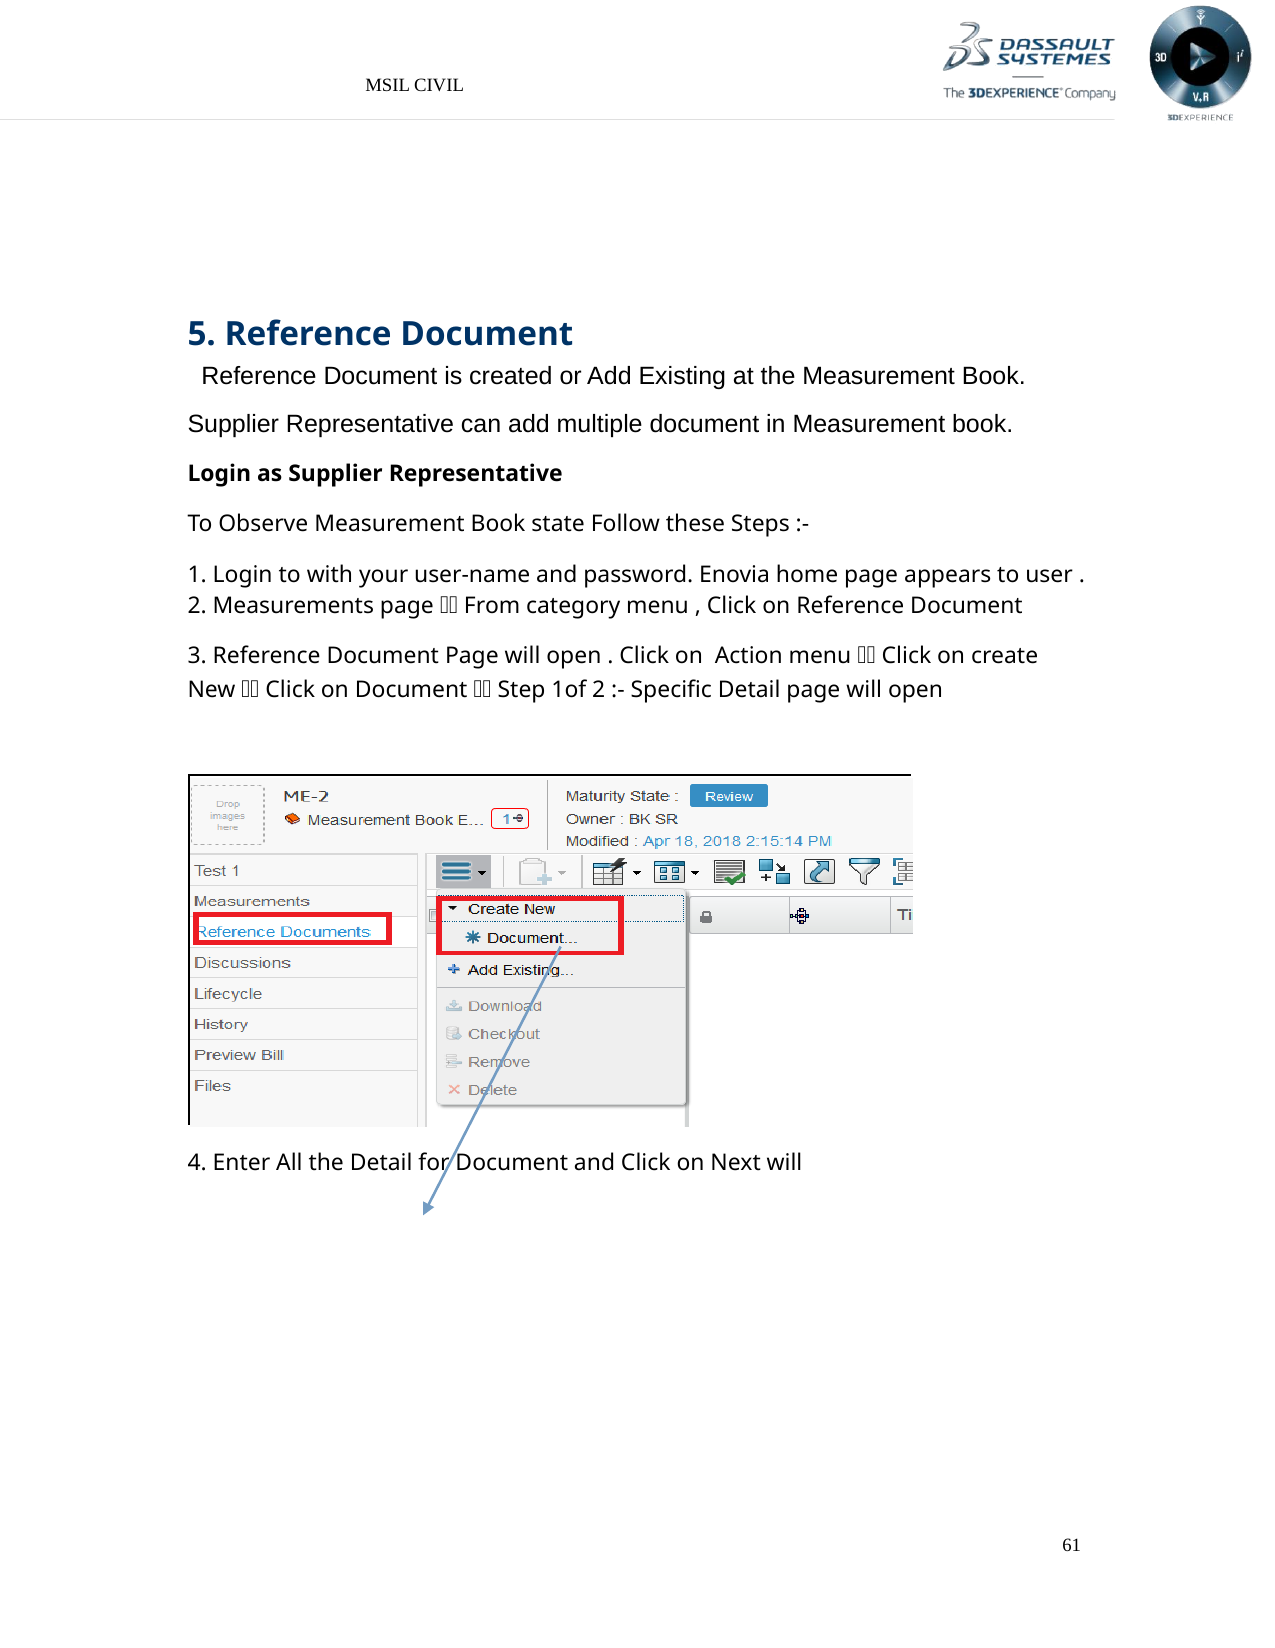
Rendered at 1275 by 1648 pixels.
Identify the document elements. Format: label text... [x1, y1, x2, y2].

text Login as Supplier Representative [187, 457, 1088, 488]
text Supplier Representative can add multiple document in Measurement book. [187, 409, 1088, 438]
text Reference Document is created or Add Existing at the Measurement Book. [187, 361, 1088, 390]
text 4. Enter All the Detail for Document and Click on Next will [445, 1146, 1088, 1177]
picture [0, 1, 1254, 134]
text 2. Measurements page From category menu , Click on Reference Document [187, 589, 1088, 620]
subtitle 5. Reference Document [187, 309, 1088, 355]
text To Observe Measurement Book state Follow these Steps :- [187, 507, 1088, 538]
text 3. Reference Document Page will open . Click on Action menu Click on create New Click on Document Step 1of 2 :- Specific Detail page will open [187, 639, 1088, 704]
text 4. Enter All the Detail for Document and Click on Next will [187, 1146, 456, 1177]
picture [190, 776, 913, 1127]
text 1. Login to with your user-name and password. Enovia home page appears to user . [187, 557, 1088, 589]
